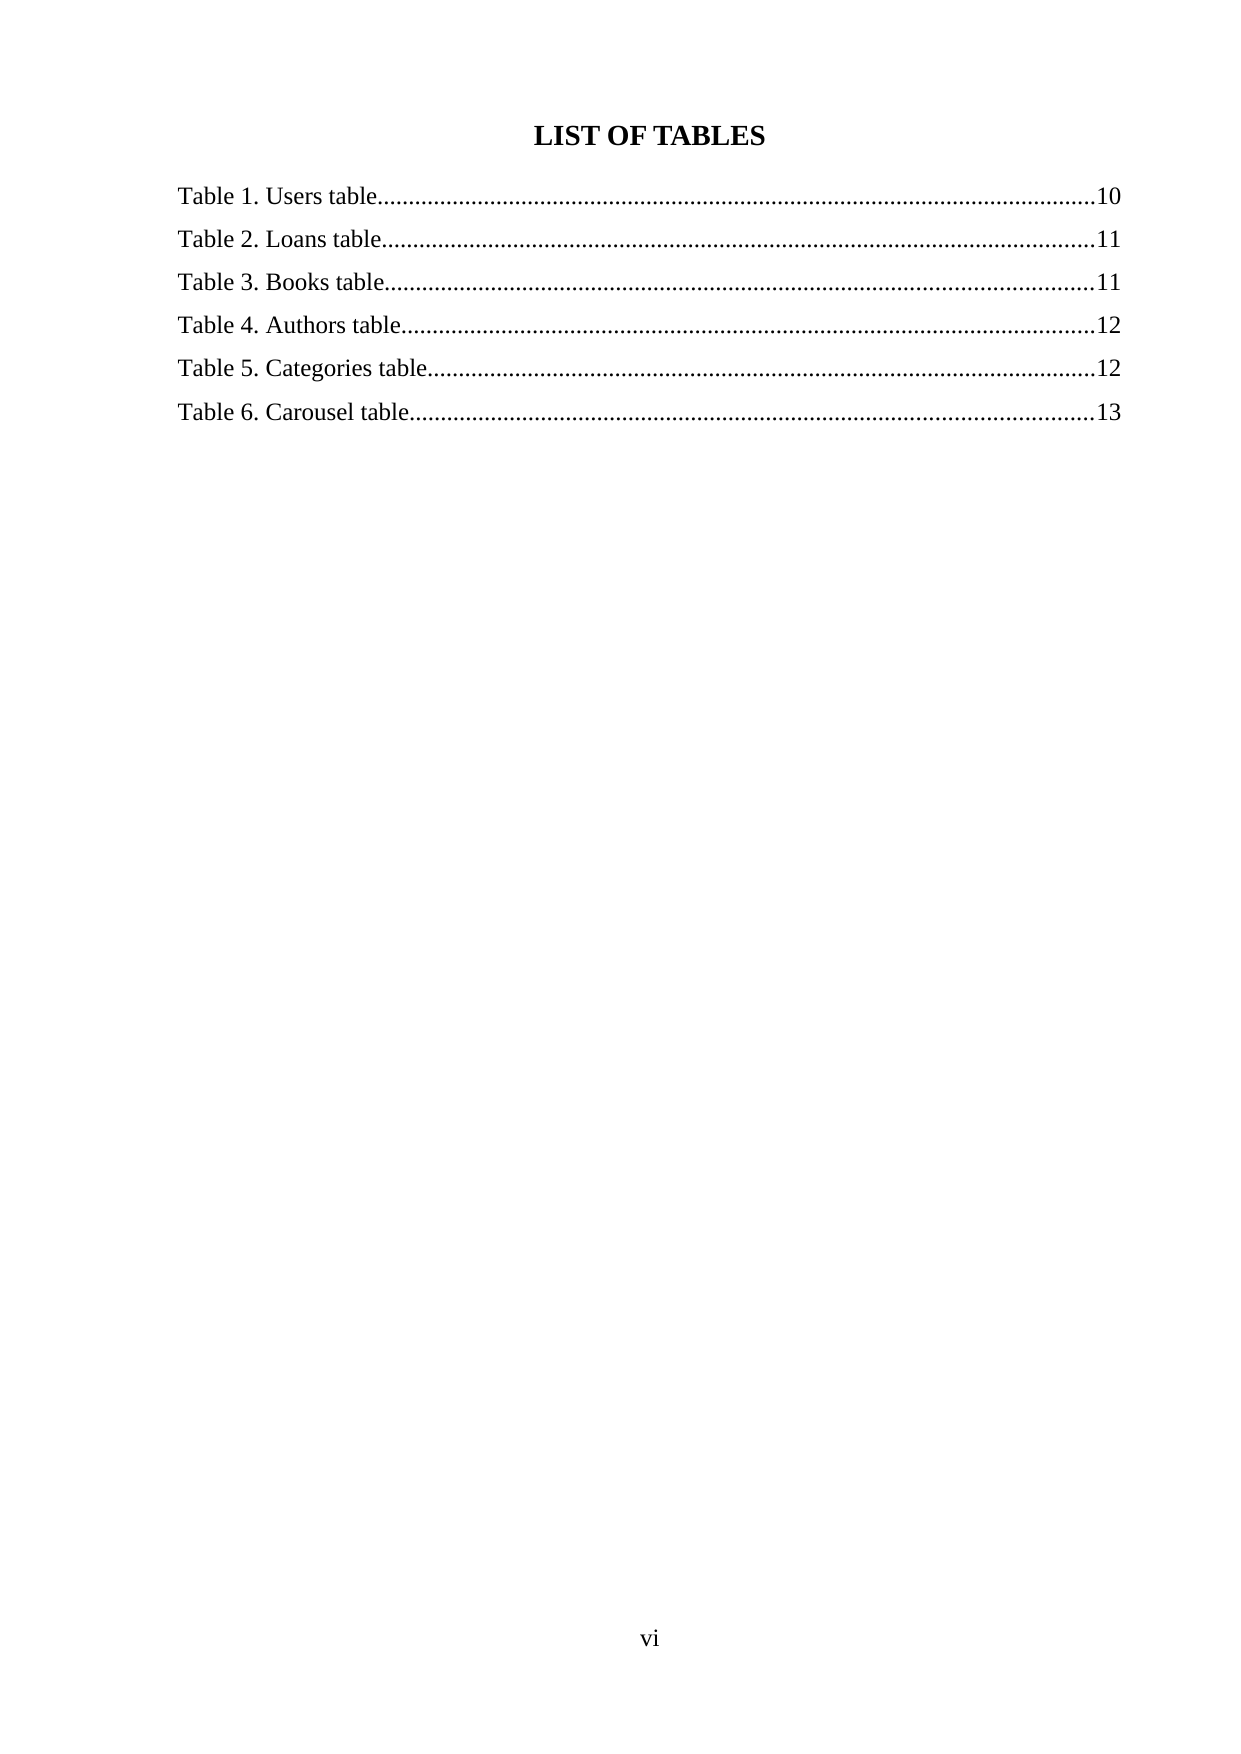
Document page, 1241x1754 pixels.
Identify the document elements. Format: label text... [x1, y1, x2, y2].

text Table 1. Users table 10 [177, 181, 1122, 210]
text Table 3. Books table 11 [177, 267, 1122, 296]
text Table 4. Authors table 12 [177, 310, 1122, 339]
text Table 6. Carousel table 13 [177, 397, 1122, 425]
text Table 5. Categories table 12 [177, 353, 1122, 382]
text Table 2. Loans table 11 [177, 224, 1122, 253]
title LIST OF TABLES [177, 118, 1122, 152]
